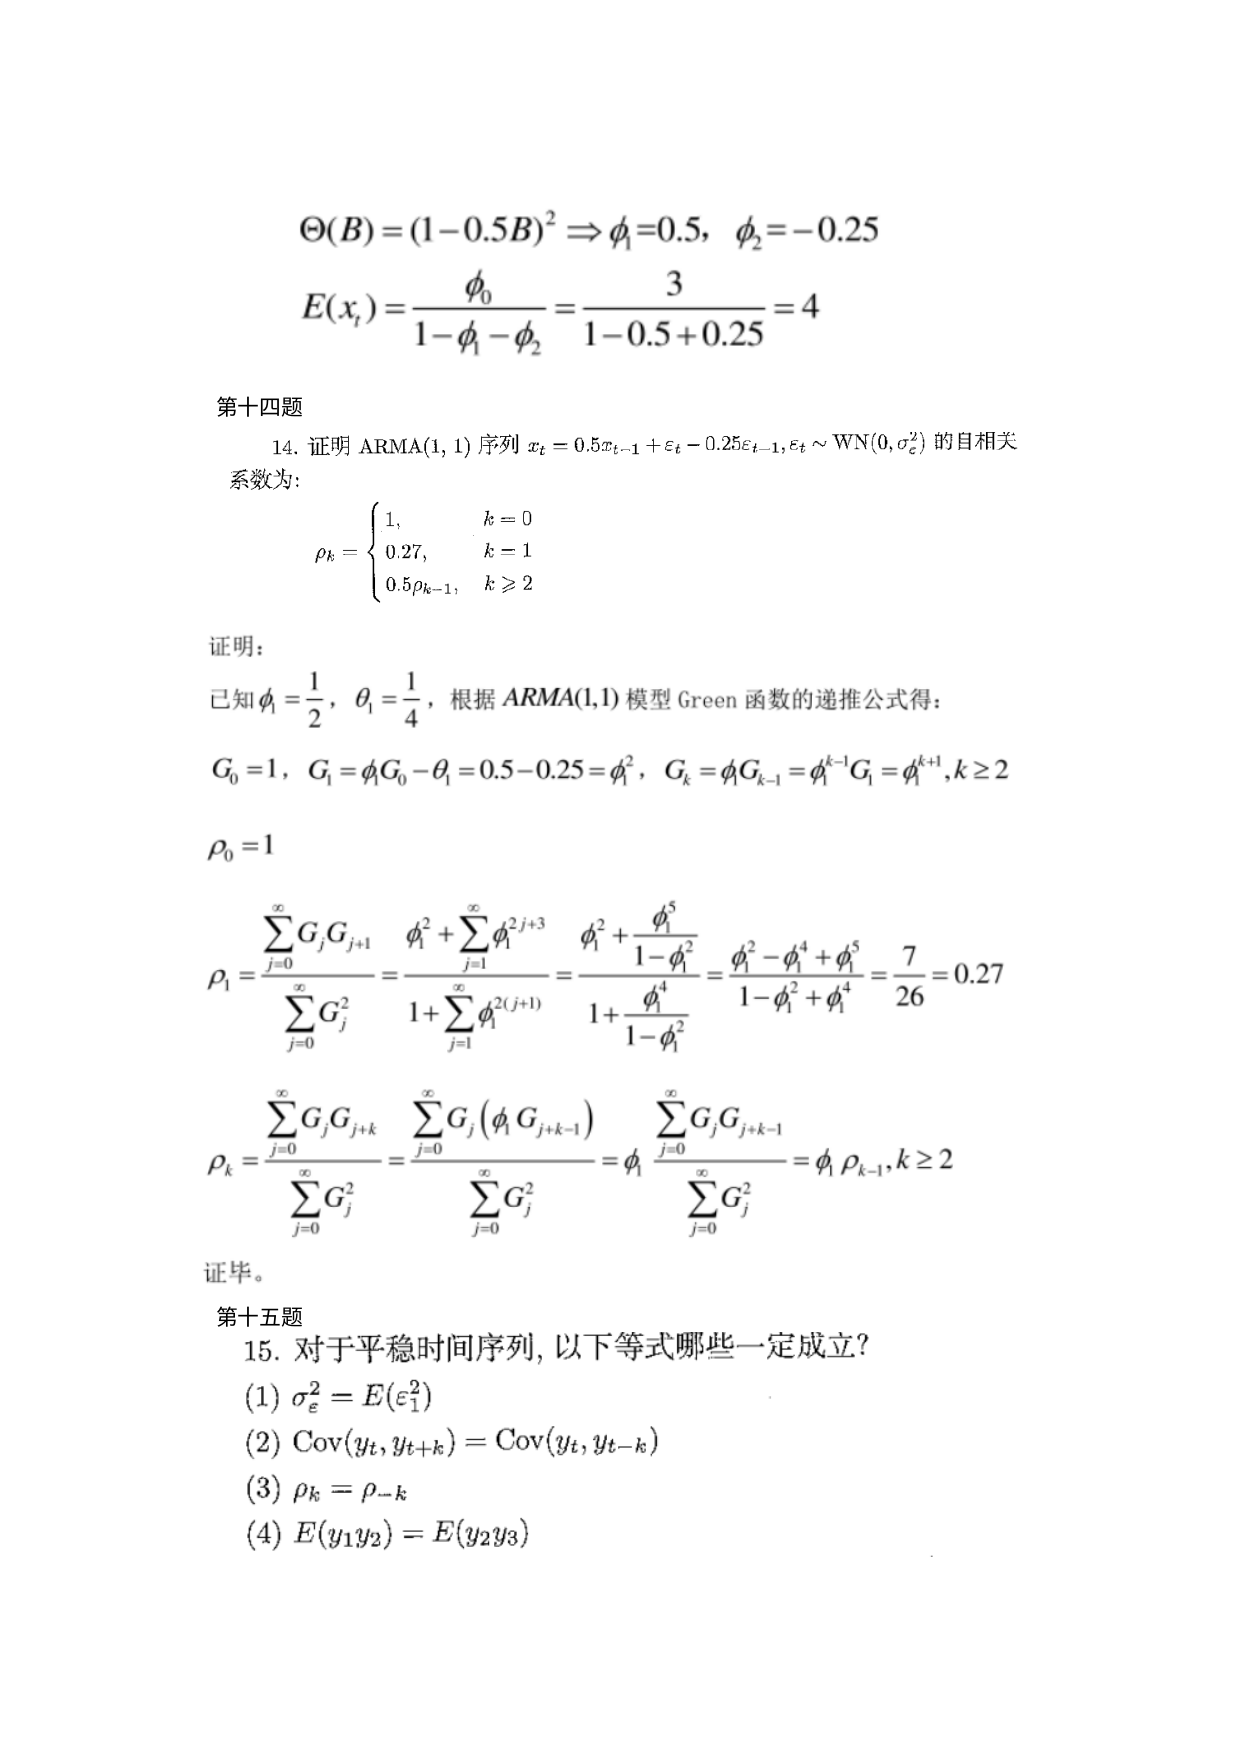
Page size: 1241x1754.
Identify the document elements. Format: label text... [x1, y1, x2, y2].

picture [215, 174, 958, 377]
picture [187, 821, 1033, 1291]
text 第十四题 [187, 389, 1053, 422]
picture [215, 432, 1081, 607]
picture [187, 627, 1052, 802]
text 第十五题 [187, 1299, 1053, 1332]
picture [215, 1332, 1004, 1557]
